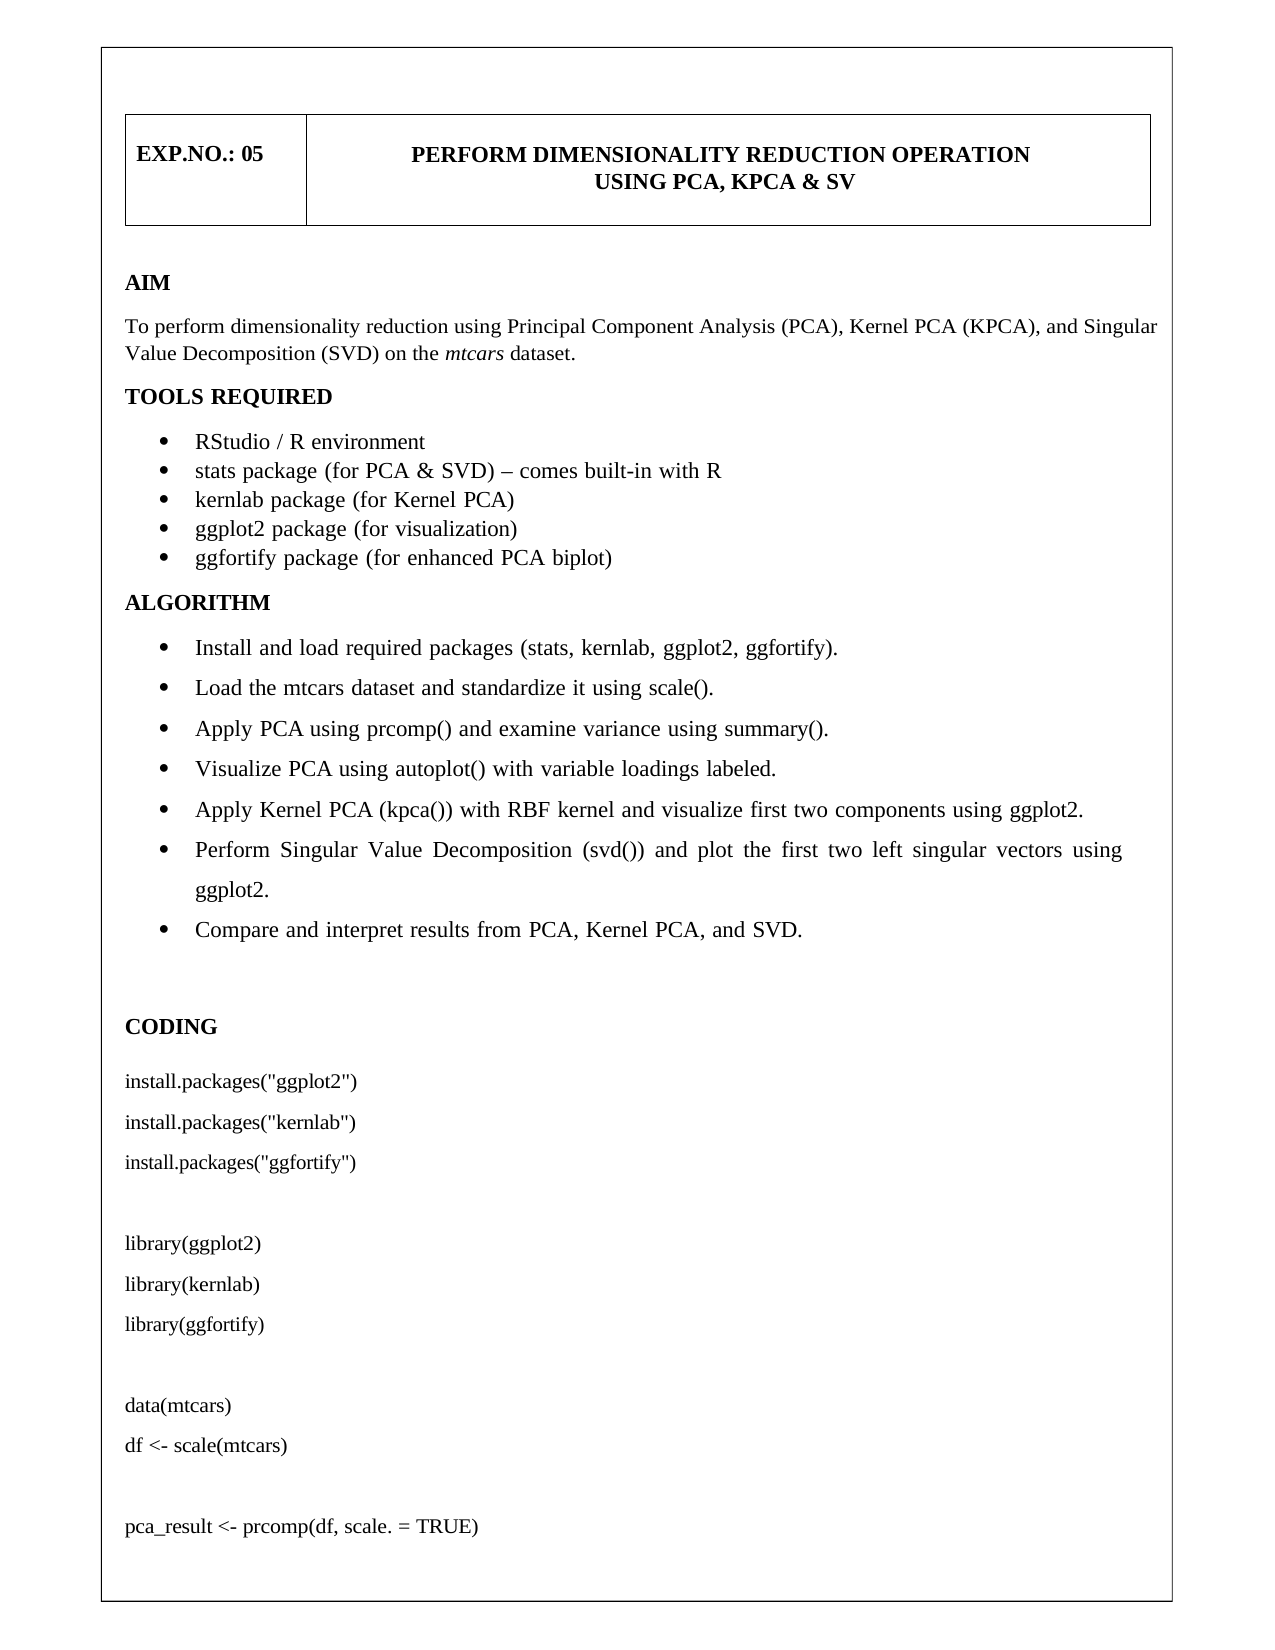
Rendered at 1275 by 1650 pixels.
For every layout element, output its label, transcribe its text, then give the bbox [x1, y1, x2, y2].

list Load the mtcars dataset and standardize it using scale(). [160, 674, 1162, 701]
list Compare and interpret results from PCA, Kernel PCA, and SVD. [160, 917, 1162, 943]
list Visualize PCA using autoplot() with variable loadings labeled. [160, 755, 1162, 782]
list Apply Kernel PCA (kpca()) with RBF kernel and visualize first two components using ggplot2. [160, 796, 1162, 822]
subtitle CODING [124, 1013, 1162, 1039]
text To perform dimensionality reduction using Principal Component Analysis (PCA), Kernel PCA (KPCA), and Singular Value Decomposition (SVD) on the mtcars dataset. [124, 314, 1162, 365]
list kernlab package (for Kernel PCA) [160, 486, 1162, 512]
list Perform Singular Value Decomposition (svd()) and plot the first two left singular vectors using ggplot2. [160, 836, 1149, 902]
subtitle AIM [124, 269, 1162, 296]
text library(ggplot2) library(kernlab) library(ggfortify) [124, 1231, 394, 1336]
list stats package (for PCA & SVD) – comes built-in with R [160, 457, 1162, 483]
text pca_result <- prcomp(df, scale. = TRUE) [124, 1514, 1162, 1538]
list RStudio / R environment [160, 428, 1162, 454]
text install.packages("ggplot2") install.packages("kernlab") install.packages("ggfortify") [124, 1069, 370, 1174]
list Apply PCA using prcomp() and examine variance using summary(). [160, 715, 1162, 741]
list Install and load required packages (stats, kernlab, ggplot2, ggfortify). [160, 634, 1162, 660]
subtitle TOOLS REQUIRED [124, 383, 1162, 409]
text df <- scale(mtcars) [124, 1433, 1162, 1457]
list ggplot2 package (for visualization) [160, 515, 1162, 541]
subtitle ALGORITHM [124, 589, 1162, 615]
text data(mtcars) [124, 1393, 1162, 1417]
list ggfortify package (for enhanced PCA biplot) [160, 544, 1162, 570]
